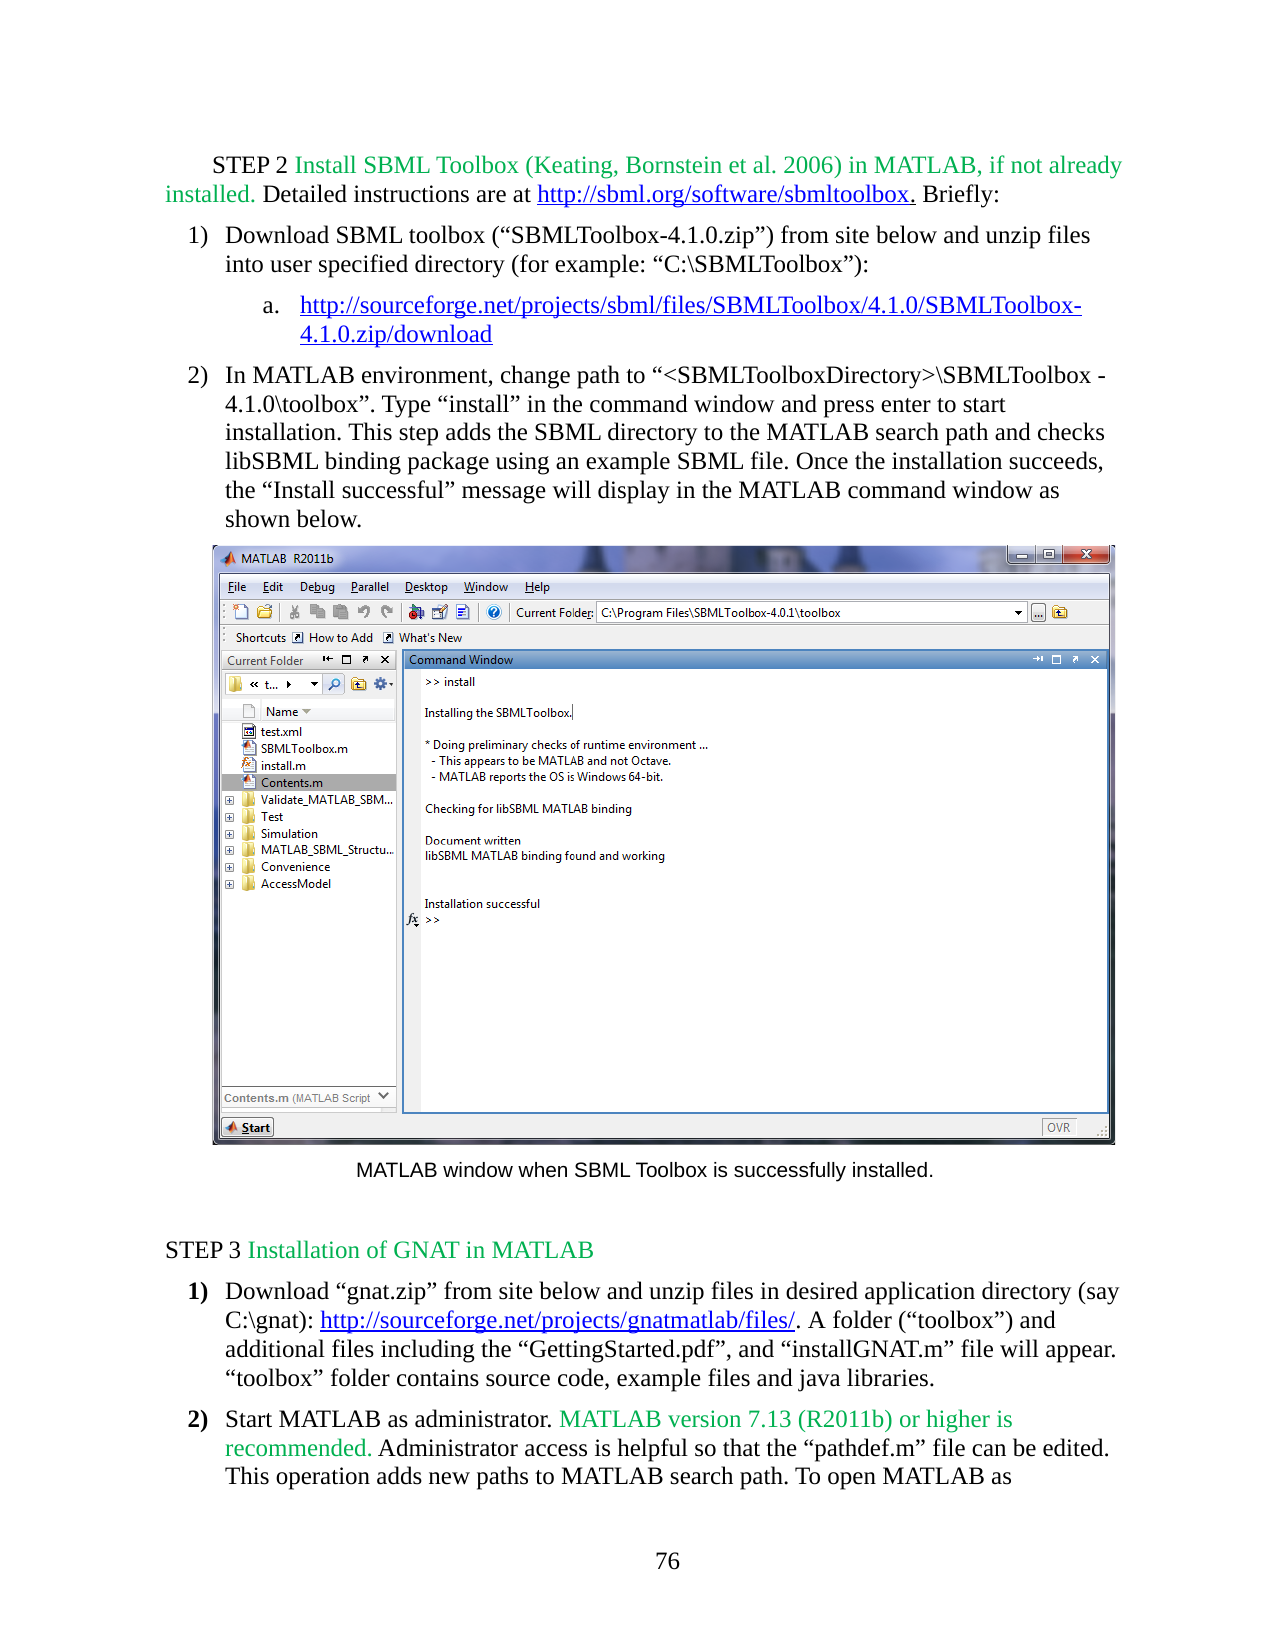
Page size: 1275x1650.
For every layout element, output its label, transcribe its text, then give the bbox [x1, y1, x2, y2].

text MATLAB window when SBML Toolbox is successfully installed. [165, 1157, 1125, 1181]
text STEP 2 Install SBML Toolbox (Keating, Bornstein et al. 2006) in MATLAB, if not already installed. Detailed instructions are at http://sbml.org/software/sbmltoolbox. Briefly: [165, 150, 1125, 207]
picture [212, 545, 1116, 1145]
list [187, 1404, 1125, 1490]
list Download SBML toolbox (“SBMLToolbox-4.1.0.zip”) from site below and unzip files into user specified directory (for example: “C:\SBMLToolbox”): [187, 220, 1125, 277]
list In MATLAB environment, change path to “<SBMLToolboxDirectory>\SBMLToolbox -4.1.0\toolbox”. Type “install” in the command window and press enter to start installation. This step adds the SBML directory to the MATLAB search path and checks libSBML binding package using an example SBML file. Once the installation succeeds, the “Install successful” message will display in the MATLAB command window as shown below. [187, 360, 1125, 532]
list Download “gnat.zip” from site below and unzip files in desired application directory (say C:\gnat): http://sourceforge.net/projects/gnatmatlab/files/. A folder (“toolbox”) and additional files including the “GettingStarted.pdf”, and “installGNAT.m” file will appear. “toolbox” folder contains source code, example files and java libraries. [187, 1276, 1125, 1391]
text STEP 3 Installation of GNAT in MATLAB [165, 1235, 1125, 1264]
list http://sourceforge.net/projects/sbml/files/SBMLToolbox/4.1.0/SBMLToolbox-4.1.0.zip/download [262, 290, 1125, 347]
